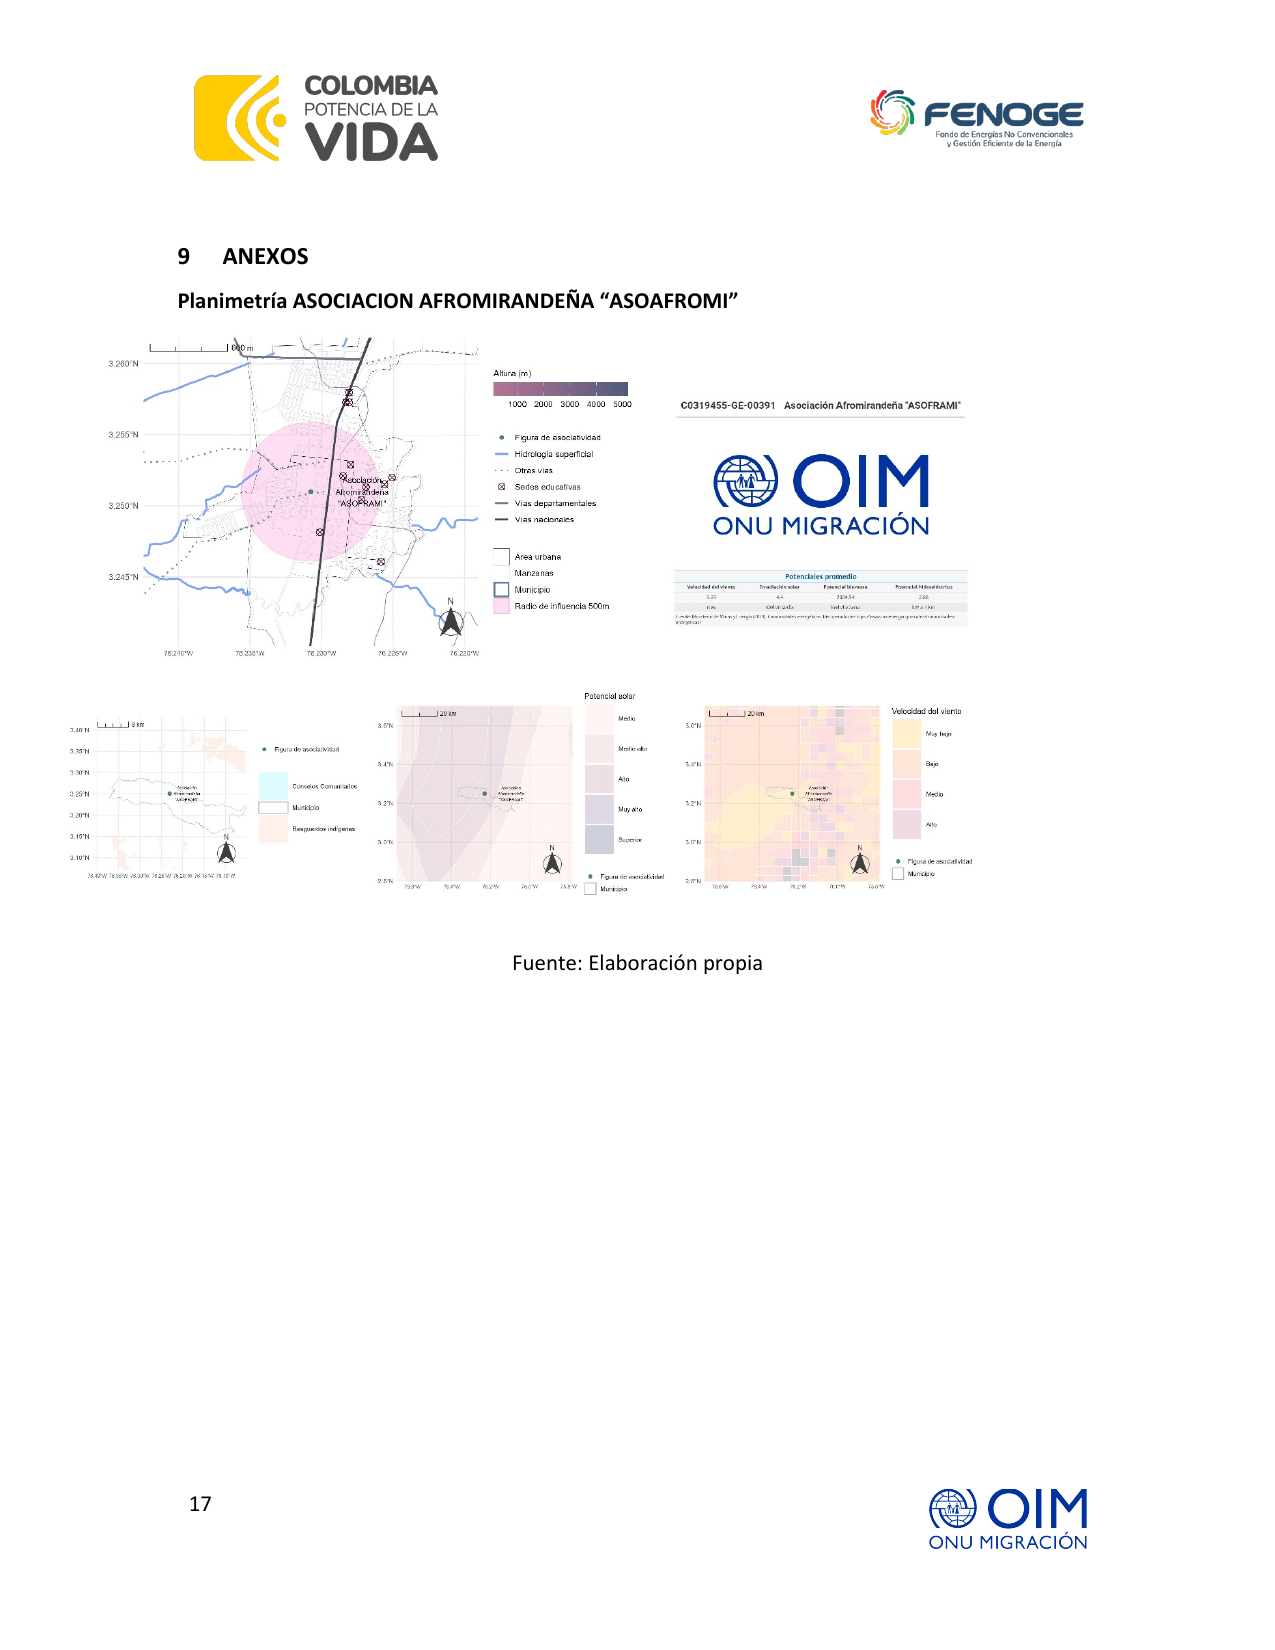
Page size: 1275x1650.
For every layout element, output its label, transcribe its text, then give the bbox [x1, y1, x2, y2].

text Planimetría ASOCIACION AFROMIRANDEÑA “ASOAFROMI” [177, 286, 1098, 314]
subtitle ANEXOS [177, 240, 1098, 271]
picture [929, 1489, 1087, 1549]
text Fuente: Elaboración propia [177, 948, 1098, 976]
picture [869, 88, 1086, 148]
picture [57, 332, 980, 930]
picture [188, 73, 444, 163]
